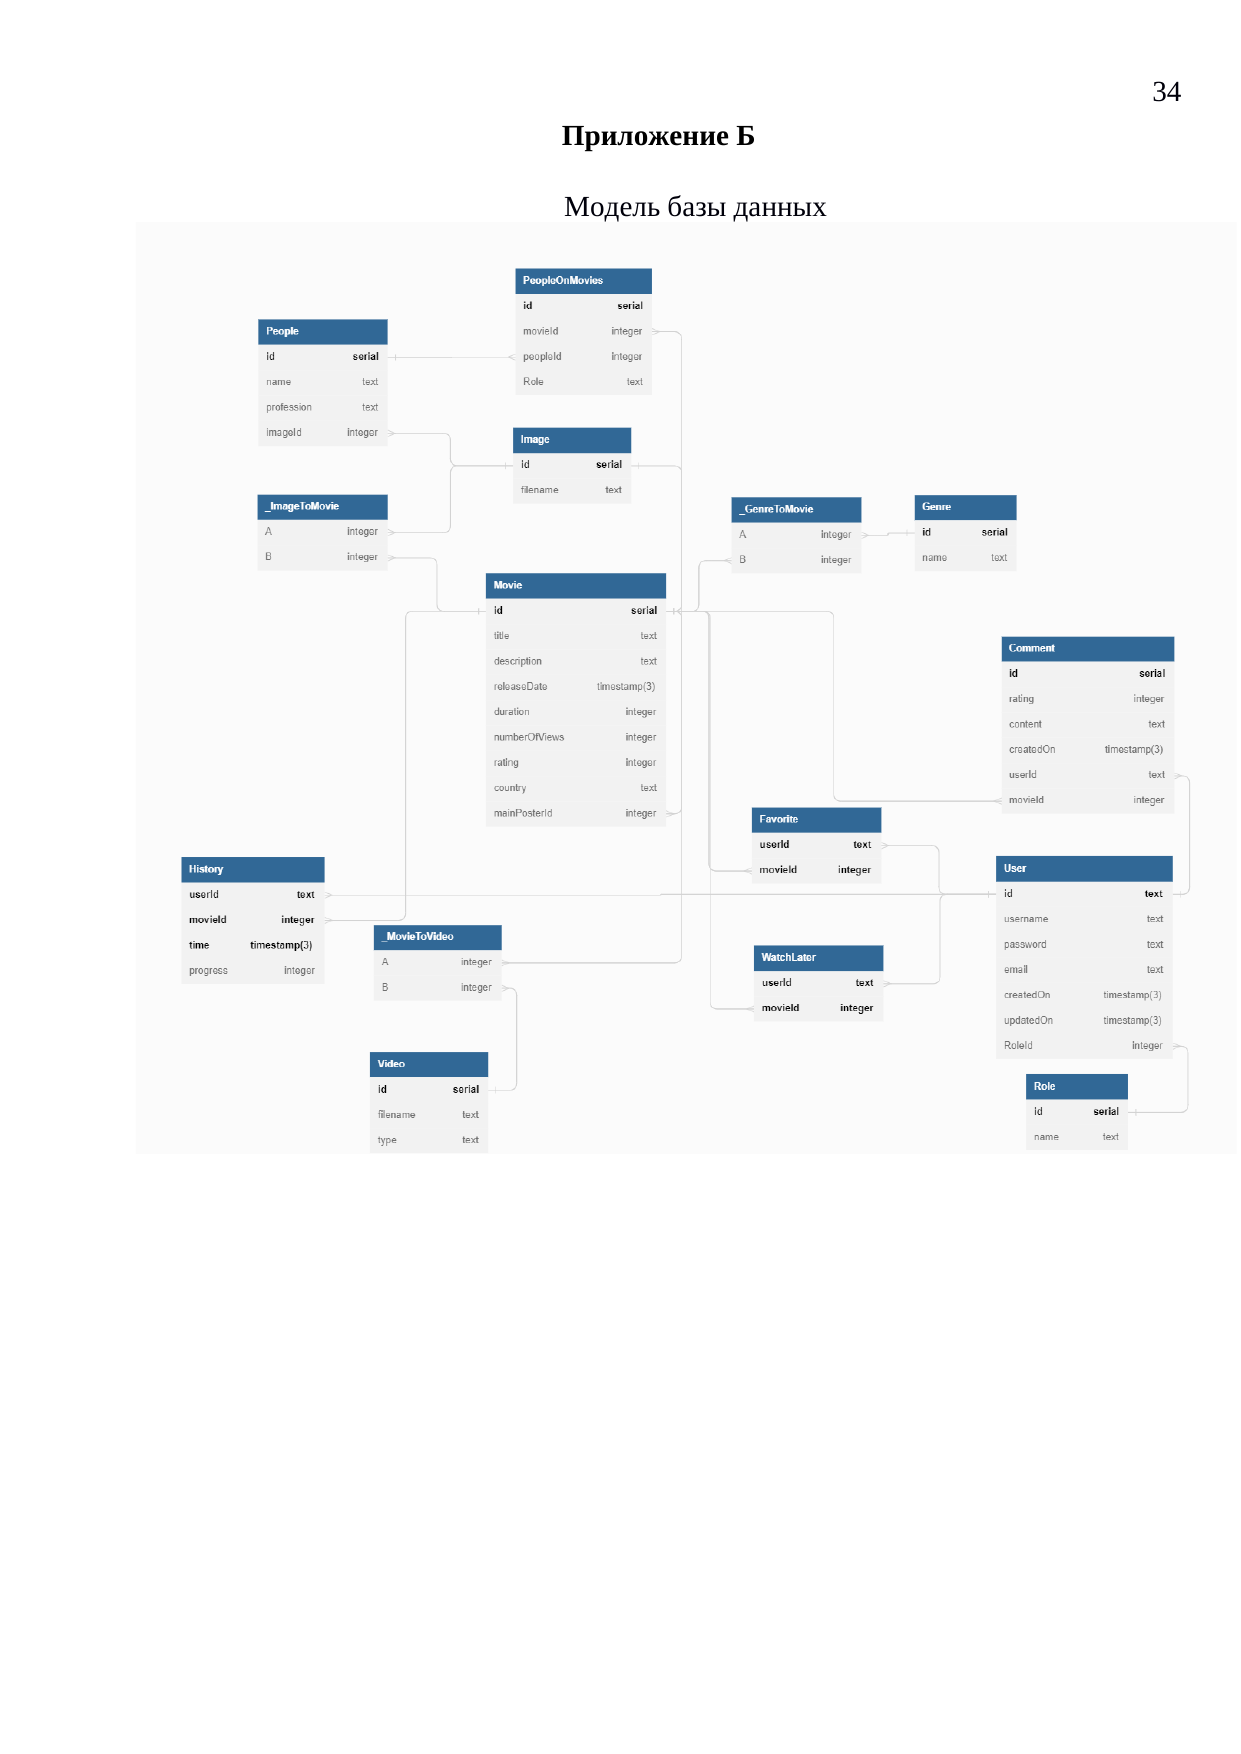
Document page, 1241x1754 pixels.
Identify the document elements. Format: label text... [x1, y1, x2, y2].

subtitle Приложение Б [136, 118, 1181, 152]
text Модель базы данных [136, 189, 1181, 222]
picture [135, 222, 1237, 1154]
